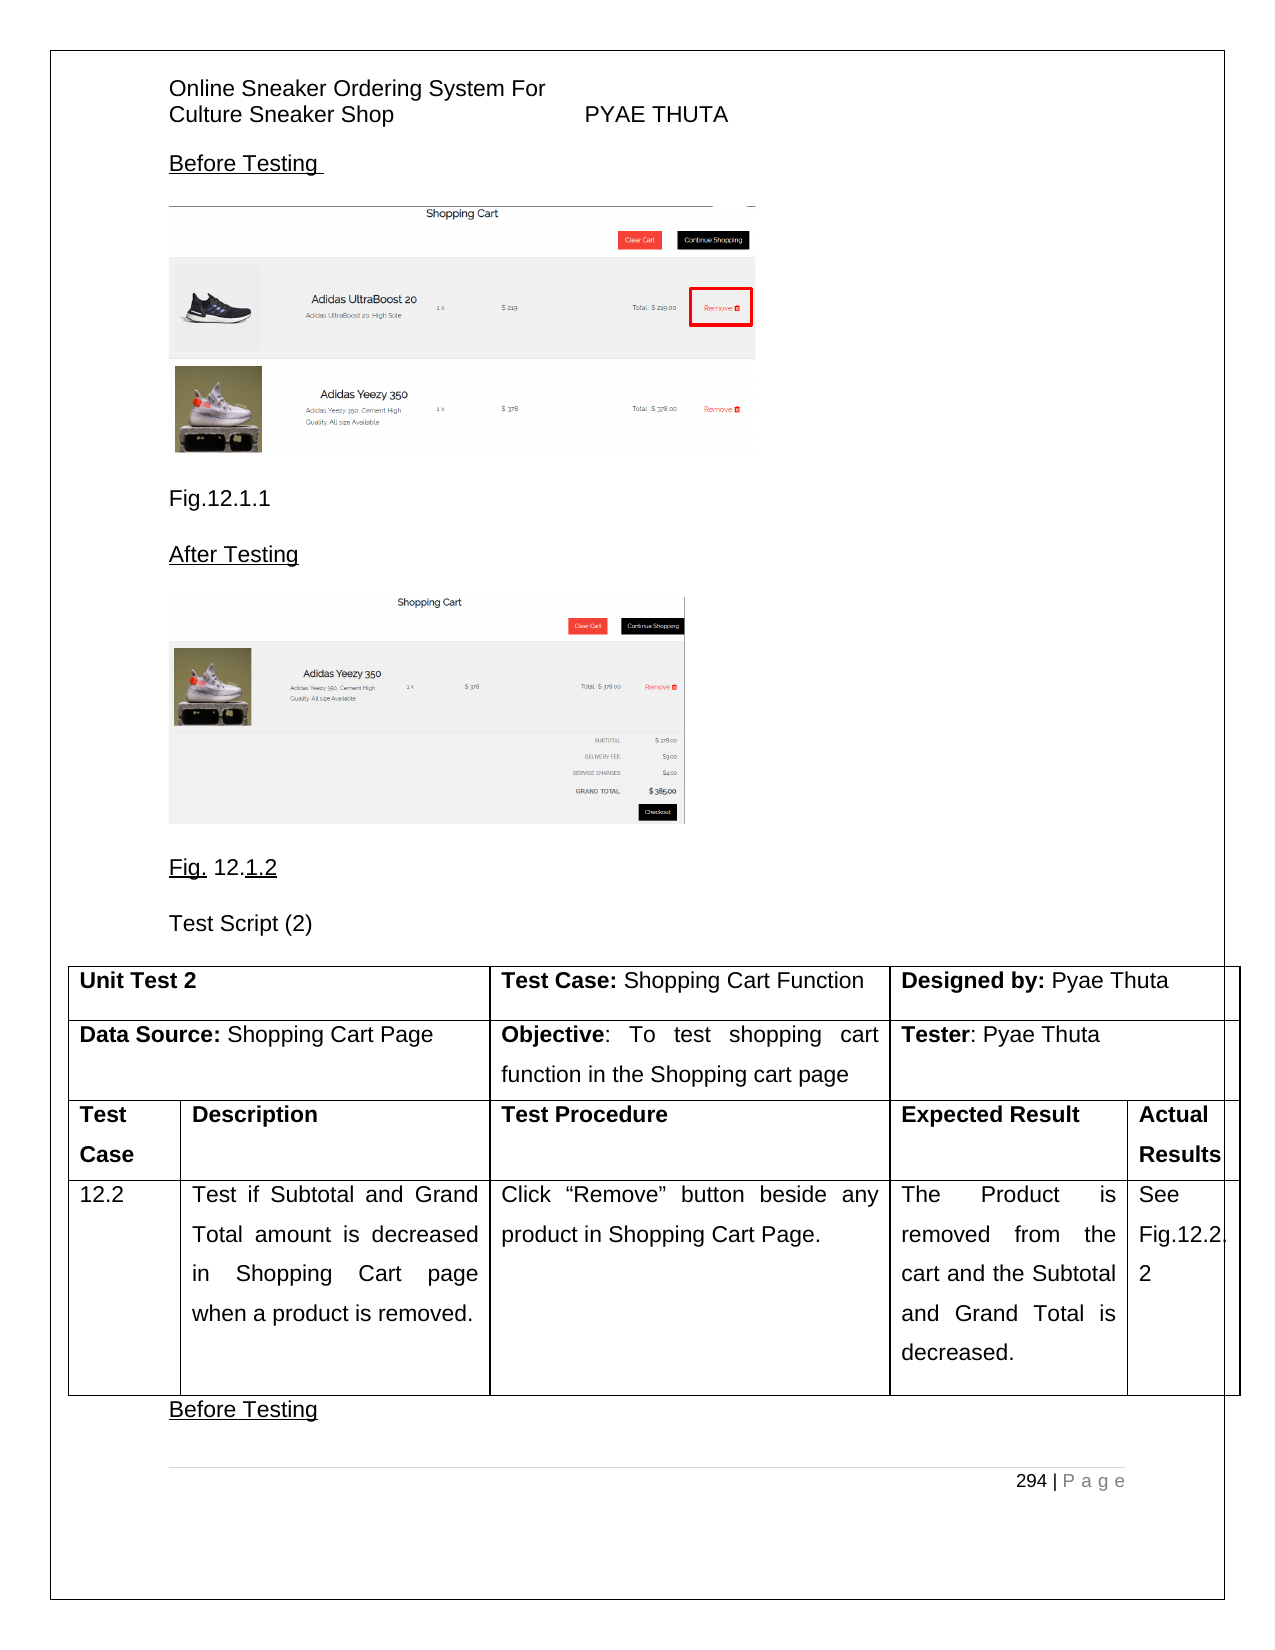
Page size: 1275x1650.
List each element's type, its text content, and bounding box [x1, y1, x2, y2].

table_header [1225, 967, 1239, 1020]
text Before Testing [169, 1396, 1125, 1422]
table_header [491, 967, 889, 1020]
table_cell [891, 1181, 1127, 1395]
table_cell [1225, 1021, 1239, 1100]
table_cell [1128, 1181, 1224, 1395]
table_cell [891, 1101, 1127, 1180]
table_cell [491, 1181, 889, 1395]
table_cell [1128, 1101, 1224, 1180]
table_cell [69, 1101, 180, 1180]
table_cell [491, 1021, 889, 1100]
text Fig. 12.1.2 [169, 854, 1125, 880]
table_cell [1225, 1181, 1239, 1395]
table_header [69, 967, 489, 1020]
text Test Script (2) [169, 910, 1125, 936]
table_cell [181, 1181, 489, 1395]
picture [168, 206, 756, 455]
picture [168, 597, 685, 824]
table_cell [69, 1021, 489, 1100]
text Fig.12.1.1 [169, 485, 1125, 511]
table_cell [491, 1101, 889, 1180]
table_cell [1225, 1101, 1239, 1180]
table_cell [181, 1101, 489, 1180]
text After Testing [169, 541, 1125, 567]
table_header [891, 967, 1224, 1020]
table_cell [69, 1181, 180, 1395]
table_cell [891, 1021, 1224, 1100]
text Before Testing [169, 150, 1125, 176]
